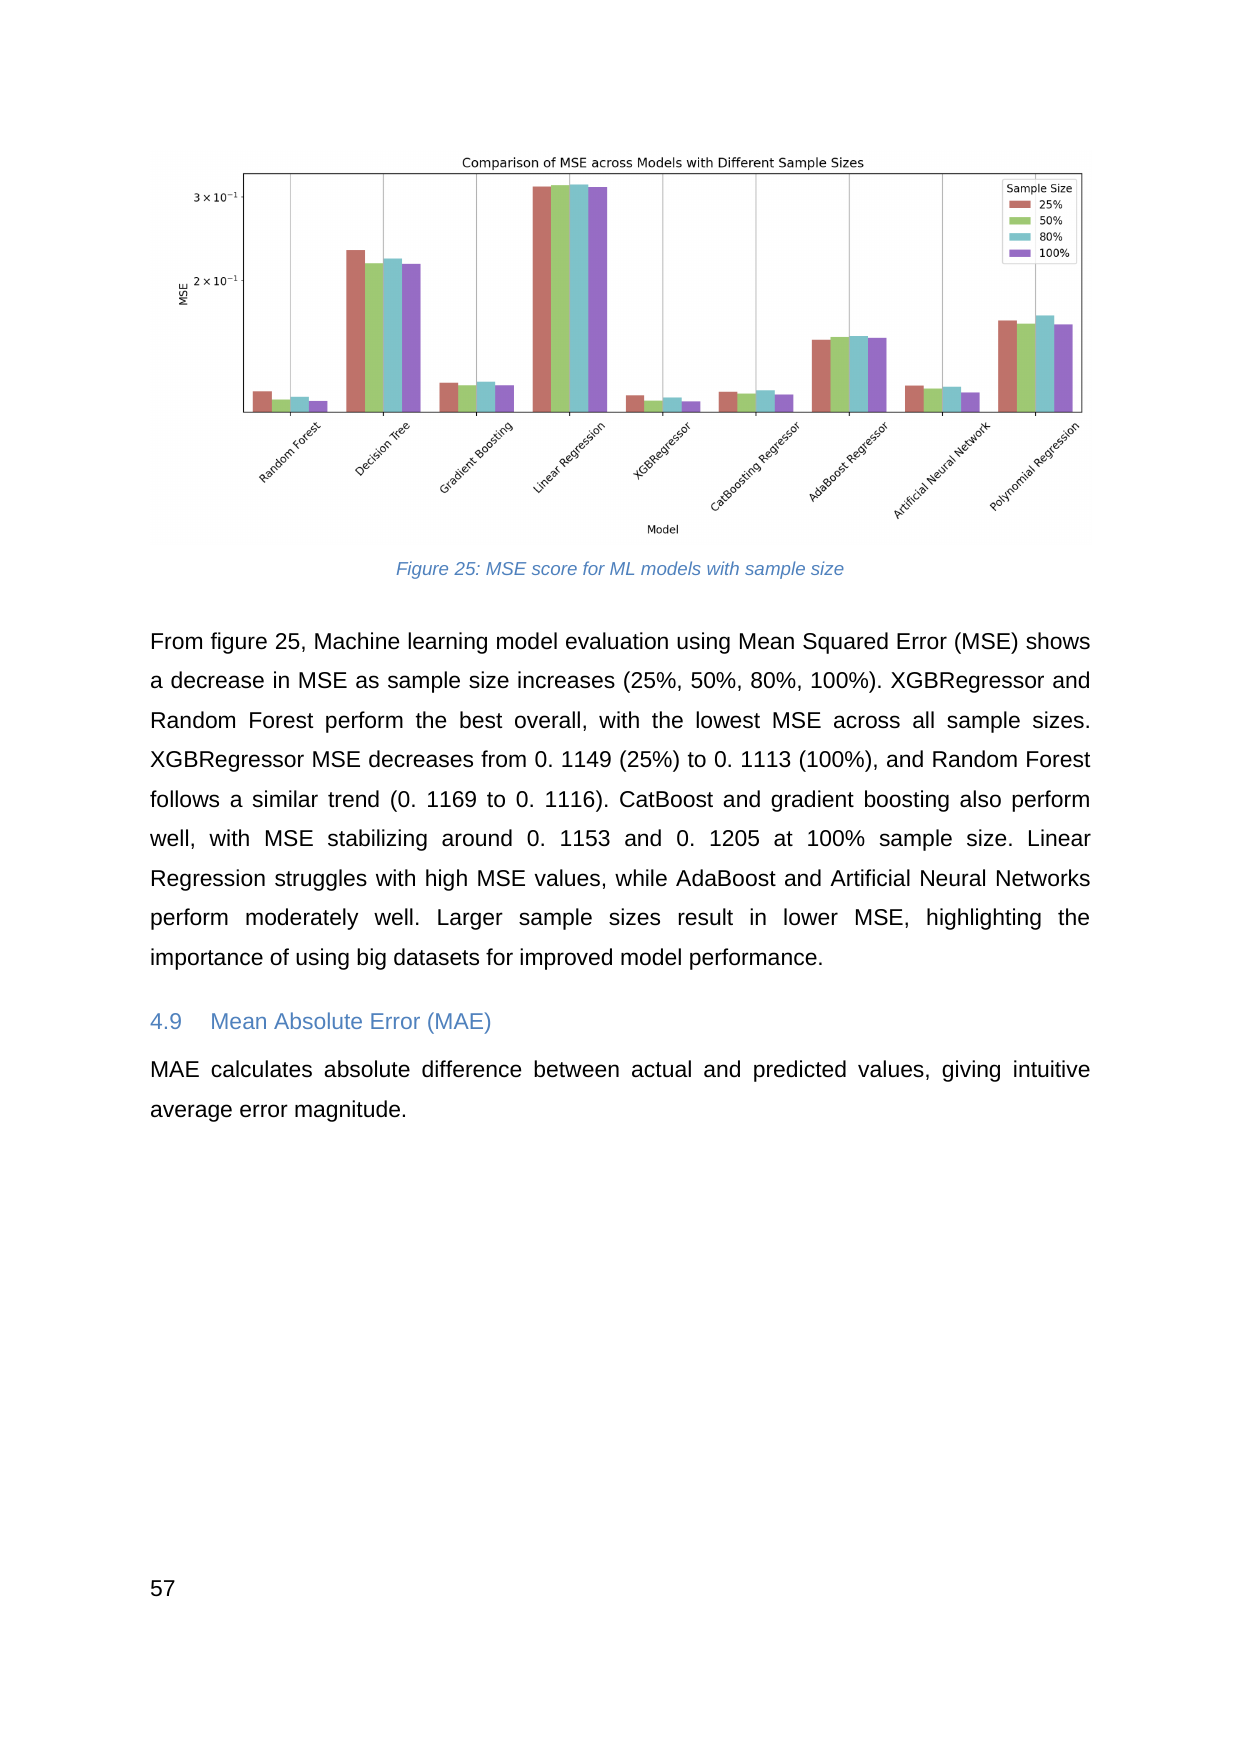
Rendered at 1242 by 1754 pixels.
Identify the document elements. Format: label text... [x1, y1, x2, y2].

subtitle Mean Absolute Error (MAE) [150, 1008, 1092, 1034]
text MAE calculates absolute difference between actual and predicted values, giving intuitive average error magnitude. [150, 1056, 1092, 1122]
text Figure 25: MSE score for ML models with sample size [150, 558, 1092, 580]
text From figure 25, Machine learning model evaluation using Mean Squared Error (MSE) shows a decrease in MSE as sample size increases (25%, 50%, 80%, 100%). XGBRegressor and Random Forest perform the best overall, with the lowest MSE across all sample sizes. XGBRegressor MSE decreases from 0. 1149 (25%) to 0. 1113 (100%), and Random Forest follows a similar trend (0. 1169 to 0. 1116). CatBoost and gradient boosting also perform well, with MSE stabilizing around 0. 1153 and 0. 1205 at 100% sample size. Linear Regression struggles with high MSE values, while AdaBoost and Artificial Neural Networks perform moderately well. Larger sample sizes result in lower MSE, highlighting the importance of using big datasets for improved model performance. [150, 628, 1092, 970]
picture [150, 150, 1092, 545]
